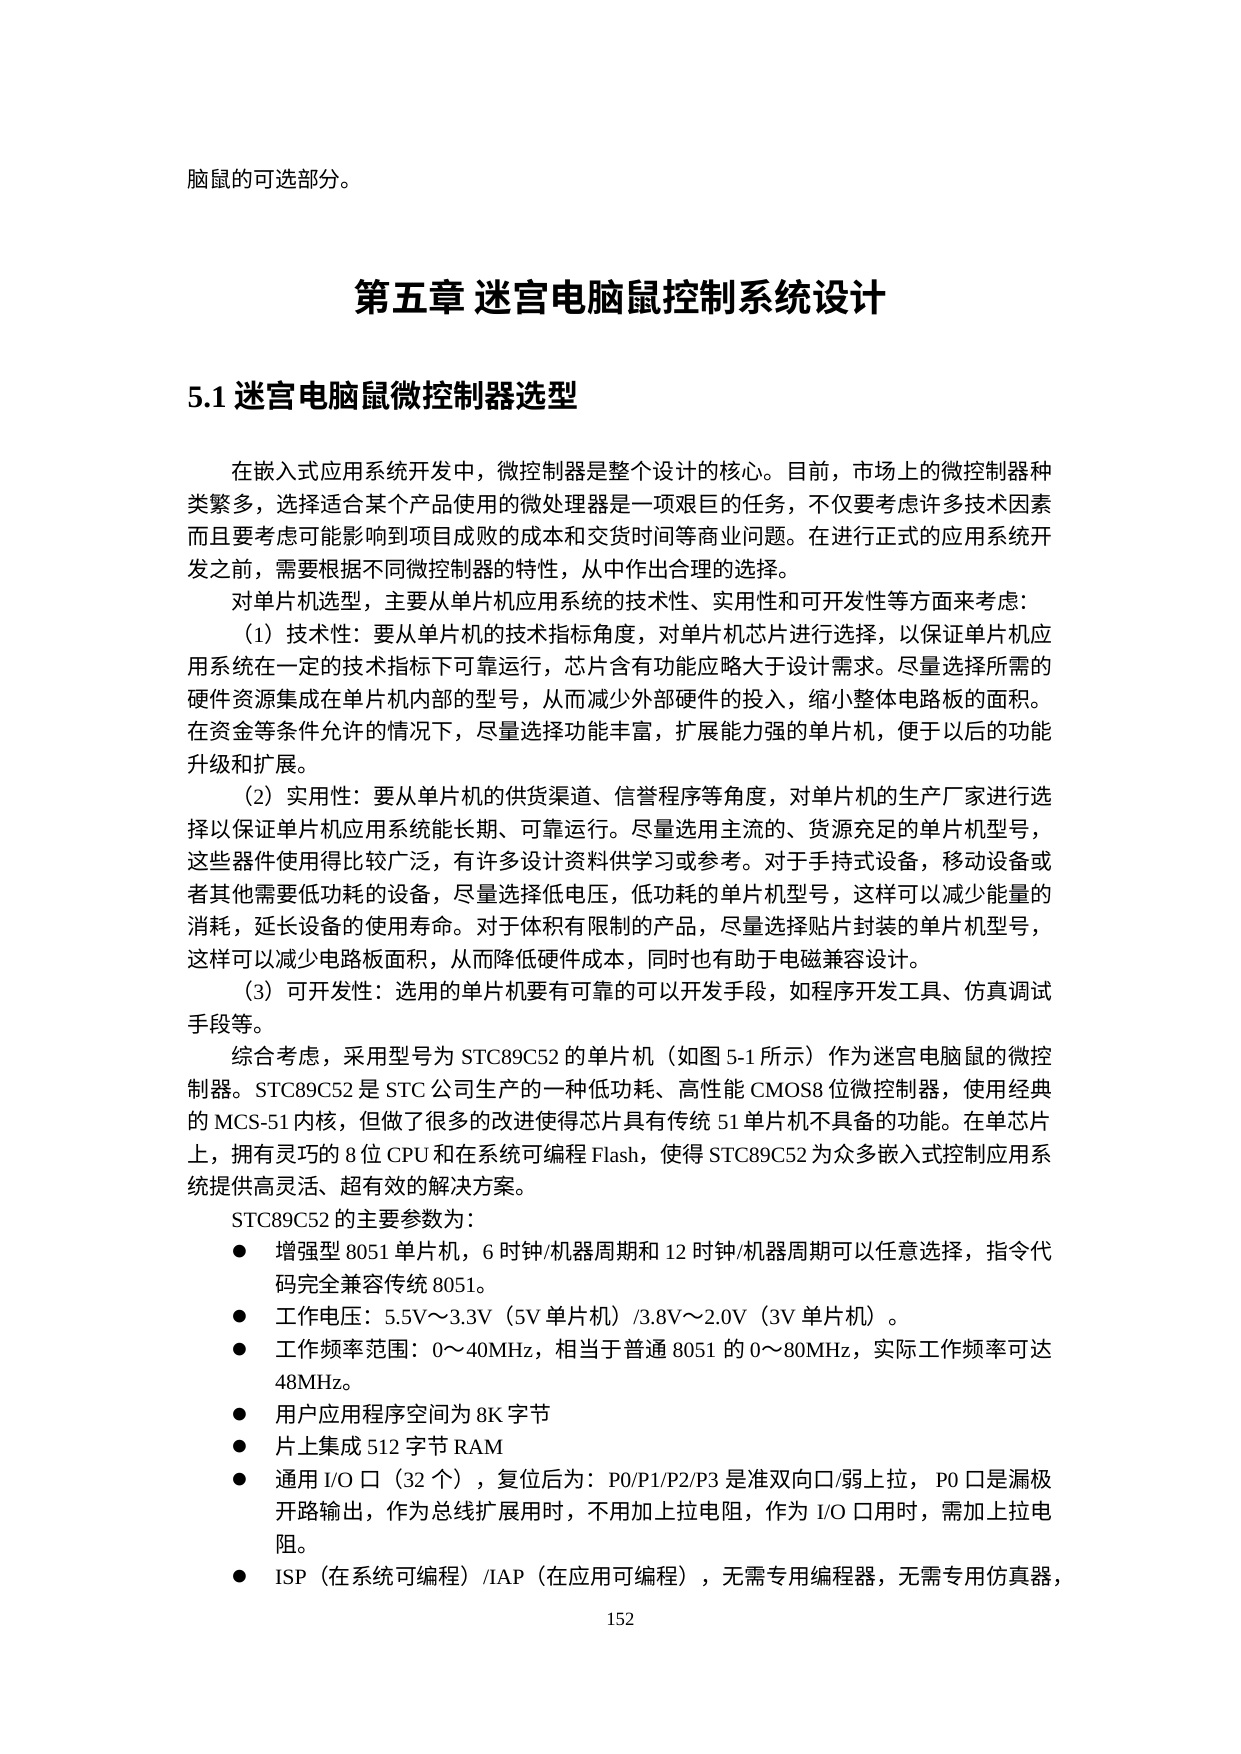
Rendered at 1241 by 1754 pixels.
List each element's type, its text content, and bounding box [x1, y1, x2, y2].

list 工作电压：5.5V～3.3V（5V单片机）/3.8V～2.0V（3V 单片机）。 [231, 1299, 1053, 1331]
text 综合考虑，采用型号为STC89C52的单片机（如图5-1所示）作为迷宫电脑鼠的微控制器。STC89C52是STC公司生产的一种低功耗、高性能CMOS8位微控制器，使用经典的MCS-51内核，但做了很多的改进使得芯片具有传统51单片机不具备的功能。在单芯片上，拥有灵巧的8位CPU和在系统可编程Flash，使得STC89C52为众多嵌入式控制应用系统提供高灵活、超有效的解决方案。 [187, 1039, 1053, 1201]
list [231, 1559, 1053, 1591]
list 增强型8051单片机，6 时钟/机器周期和12 时钟/机器周期可以任意选择，指令代码完全兼容传统8051。 [231, 1234, 1053, 1299]
subtitle 5.1 迷宫电脑鼠微控制器选型 [187, 362, 1053, 427]
text （3）可开发性：选用的单片机要有可靠的可以开发手段，如程序开发工具、仿真调试手段等。 [187, 974, 1053, 1039]
list 用户应用程序空间为8K字节 [231, 1396, 1053, 1429]
text STC89C52的主要参数为： [187, 1201, 1053, 1234]
list 片上集成512 字节RAM [231, 1429, 1053, 1461]
text （2）实用性：要从单片机的供货渠道、信誉程序等角度，对单片机的生产厂家进行选择以保证单片机应用系统能长期、可靠运行。尽量选用主流的、货源充足的单片机型号，这些器件使用得比较广泛，有许多设计资料供学习或参考。对于手持式设备，移动设备或者其他需要低功耗的设备，尽量选择低电压，低功耗的单片机型号，这样可以减少能量的消耗，延长设备的使用寿命。对于体积有限制的产品，尽量选择贴片封装的单片机型号，这样可以减少电路板面积，从而降低硬件成本，同时也有助于电磁兼容设计。 [187, 779, 1053, 974]
list 工作频率范围：0～40MHz，相当于普通8051 的0～80MHz，实际工作频率可达48MHz。 [231, 1331, 1053, 1396]
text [187, 162, 1053, 194]
subtitle 第五章 迷宫电脑鼠控制系统设计 [187, 262, 1053, 327]
text （1）技术性：要从单片机的技术指标角度，对单片机芯片进行选择，以保证单片机应用系统在一定的技术指标下可靠运行，芯片含有功能应略大于设计需求。尽量选择所需的硬件资源集成在单片机内部的型号，从而减少外部硬件的投入，缩小整体电路板的面积。在资金等条件允许的情况下，尽量选择功能丰富，扩展能力强的单片机，便于以后的功能升级和扩展。 [187, 616, 1053, 779]
list 通用I/O 口（32 个），复位后为：P0/P1/P2/P3 是准双向口/弱上拉， P0 口是漏极开路输出，作为总线扩展用时，不用加上拉电阻，作为 I/O 口用时，需加上拉电阻。 [231, 1461, 1053, 1559]
text 在嵌入式应用系统开发中，微控制器是整个设计的核心。目前，市场上的微控制器种类繁多，选择适合某个产品使用的微处理器是一项艰巨的任务，不仅要考虑许多技术因素，而且要考虑可能影响到项目成败的成本和交货时间等商业问题。在进行正式的应用系统开发之前，需要根据不同微控制器的特性，从中作出合理的选择。 [187, 454, 1053, 584]
text 对单片机选型，主要从单片机应用系统的技术性、实用性和可开发性等方面来考虑： [187, 584, 1053, 616]
